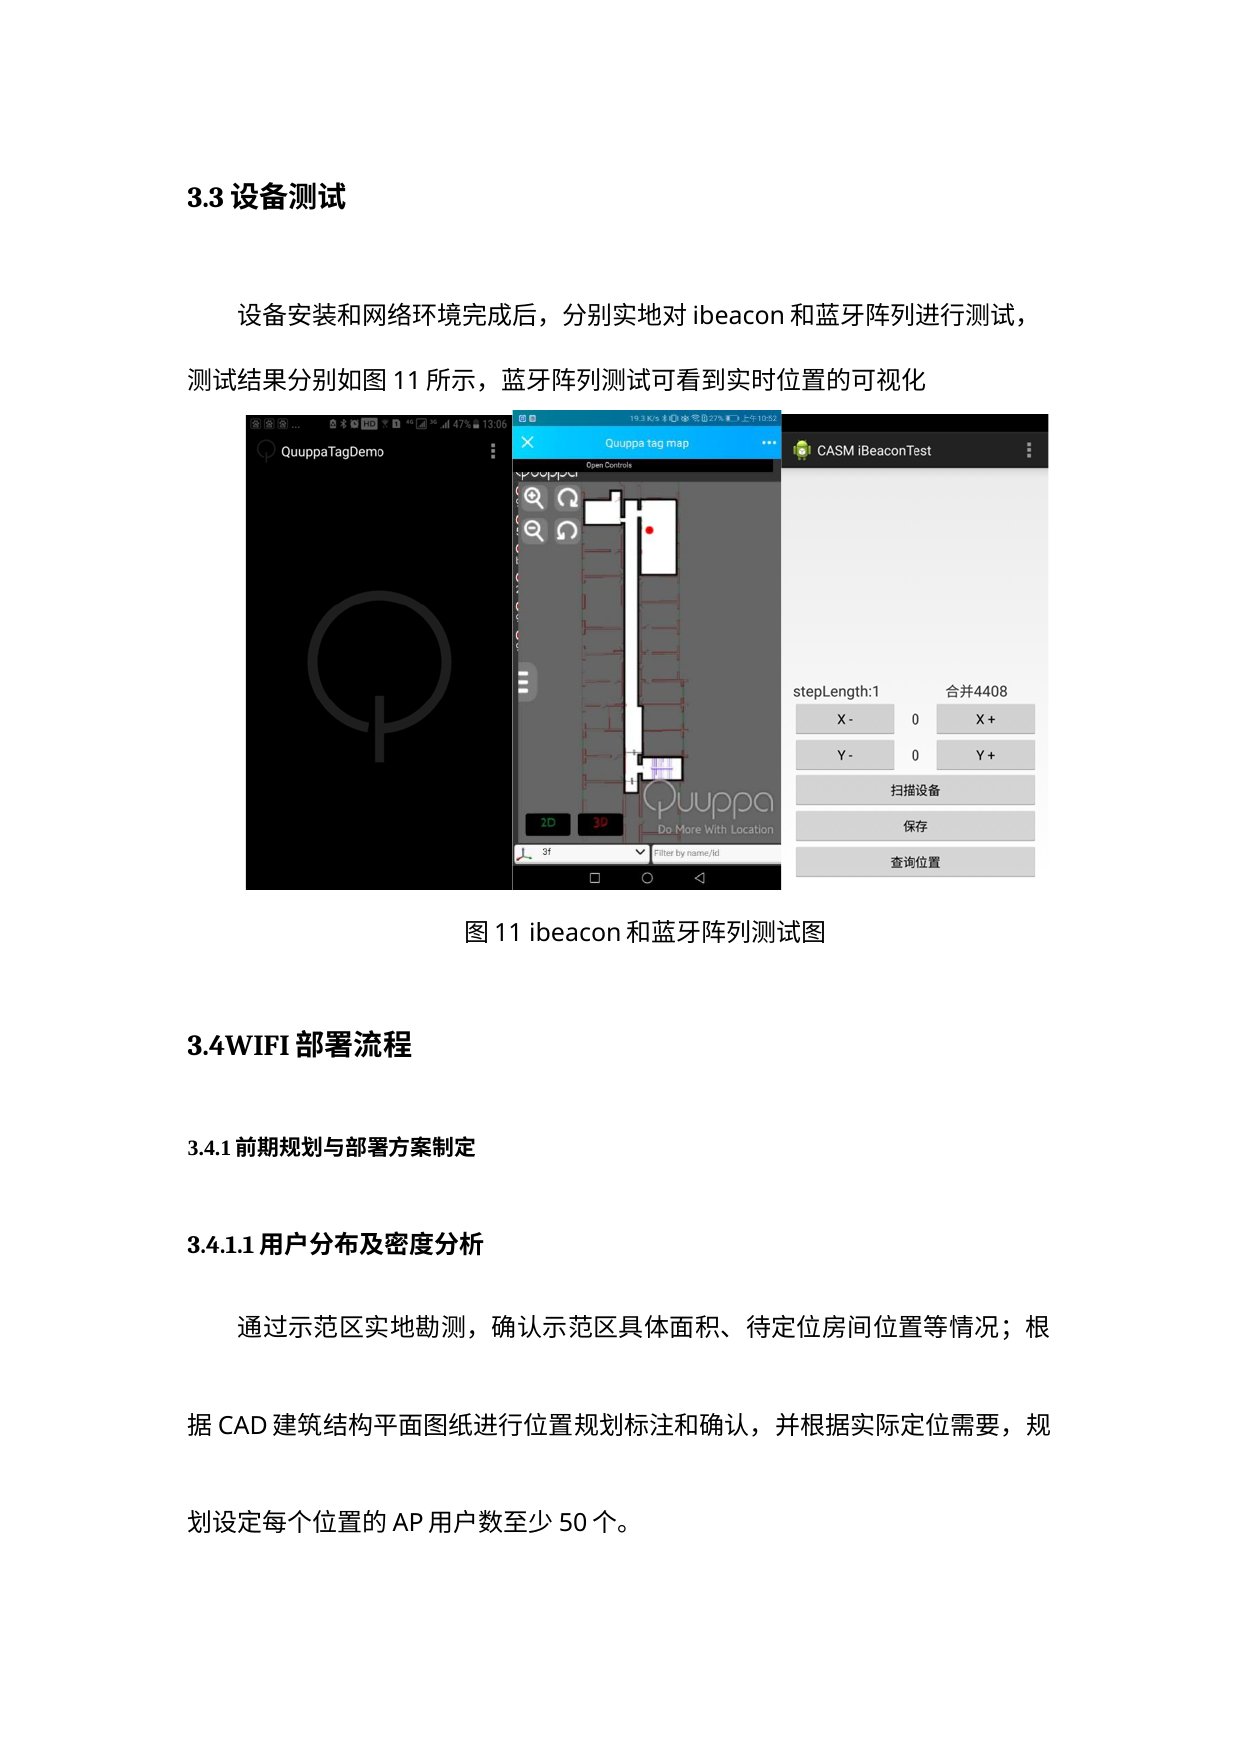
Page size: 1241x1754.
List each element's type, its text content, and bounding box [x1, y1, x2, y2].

subtitle 3.4.1前期规划与部署方案制定 [187, 1129, 1053, 1162]
picture [648, 440, 663, 449]
subtitle 3.3设备测试 [187, 162, 1053, 227]
text 图11 ibeacon和蓝牙阵列测试图 [187, 898, 1053, 963]
picture [606, 439, 644, 448]
picture [663, 415, 678, 421]
text 通过示范区实地勘测，确认示范区具体面积、待定位房间位置等情况；根据CAD建筑结构平面图纸进行位置规划标注和确认，并根据实际定位需要，规划设定每个位置的AP用户数至少50个。 [187, 1293, 1053, 1553]
subtitle 3.4WIFI部署流程 [187, 1011, 1053, 1076]
picture [757, 413, 765, 420]
subtitle 3.4.1.1用户分布及密度分析 [187, 1210, 1053, 1275]
picture [643, 417, 653, 421]
picture [667, 441, 688, 447]
text 设备安装和网络环境完成后，分别实地对ibeacon和蓝牙阵列进行测试，测试结果分别如图11所示，蓝牙阵列测试可看到实时位置的可视化 [187, 281, 1053, 411]
picture [245, 410, 1049, 890]
